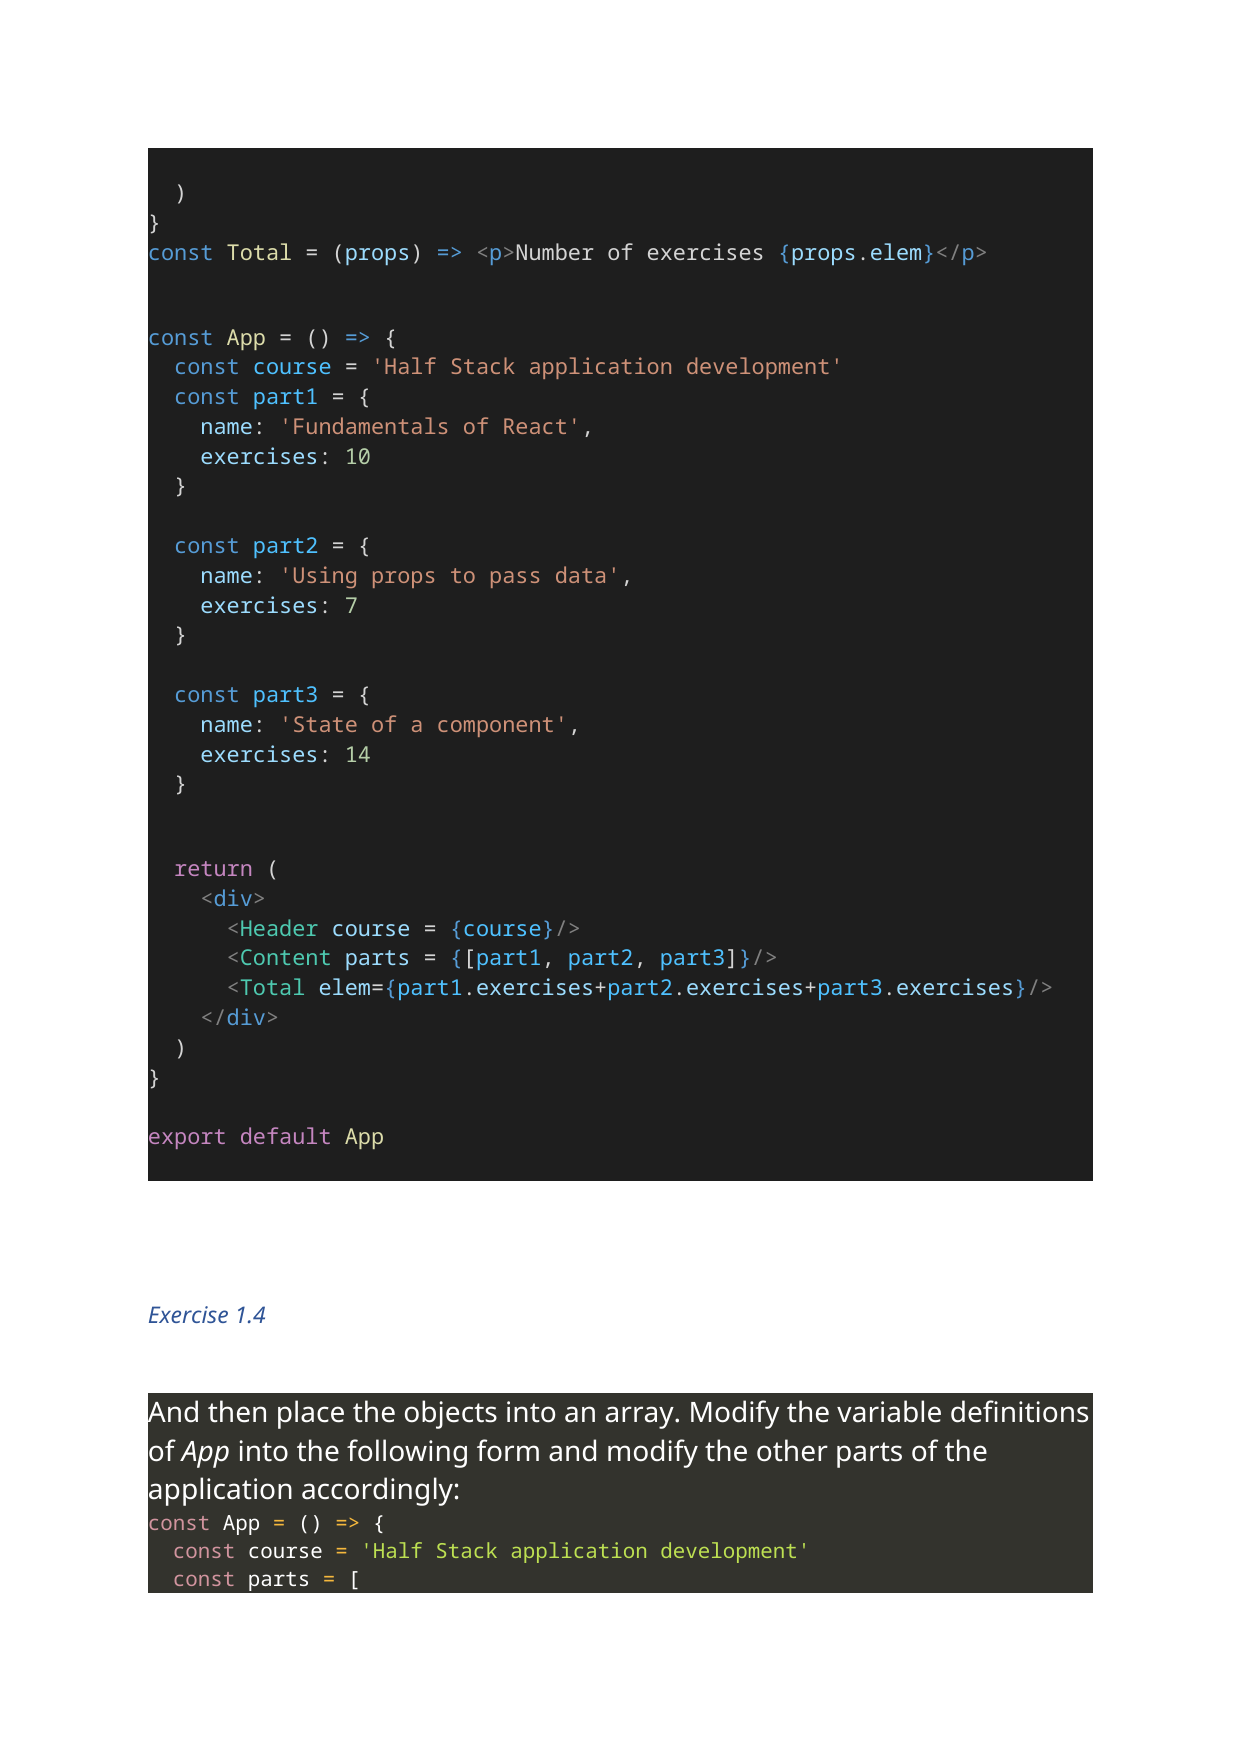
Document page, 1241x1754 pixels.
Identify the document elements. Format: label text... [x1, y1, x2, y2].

text } [148, 619, 1093, 649]
text const course = 'Half Stack application development' [148, 351, 1093, 381]
text name: 'Fundamentals of React', [148, 411, 1093, 441]
text export default App [148, 1121, 1093, 1151]
text const part1 = { [148, 381, 1093, 411]
text <Content parts = {[part1, part2, part3]}/> [148, 942, 1093, 972]
text And then place the objects into an array. Modify the variable definitions of App into the following form and modify the other parts of the application accordingly: [148, 1393, 1093, 1508]
text const Total = (props) => <p>Number of exercises {props.elem}</p> [148, 237, 1093, 267]
text </div> [148, 1002, 1093, 1032]
text } [148, 471, 1093, 500]
text const App = () => { [148, 1508, 1093, 1536]
text exercises: 14 [148, 739, 1093, 768]
text } [148, 1062, 1093, 1091]
text const course = 'Half Stack application development' [148, 1536, 1093, 1564]
text return ( [148, 853, 1093, 883]
text <Total elem={part1.exercises+part2.exercises+part3.exercises}/> [148, 972, 1093, 1002]
text const part3 = { [148, 679, 1093, 709]
text <Header course = {course}/> [148, 913, 1093, 942]
text <div> [148, 883, 1093, 913]
text } [148, 207, 1093, 237]
text const parts = [ [148, 1564, 1093, 1593]
text exercises: 7 [148, 590, 1093, 619]
subtitle Exercise 1.4 [148, 1299, 1093, 1331]
text ) [148, 1032, 1093, 1062]
text const App = () => { [148, 322, 1093, 351]
text } [148, 768, 1093, 798]
text name: 'State of a component', [148, 709, 1093, 739]
text const part2 = { [148, 530, 1093, 560]
text name: 'Using props to pass data', [148, 560, 1093, 590]
text ) [148, 177, 1093, 207]
text exercises: 10 [148, 441, 1093, 471]
